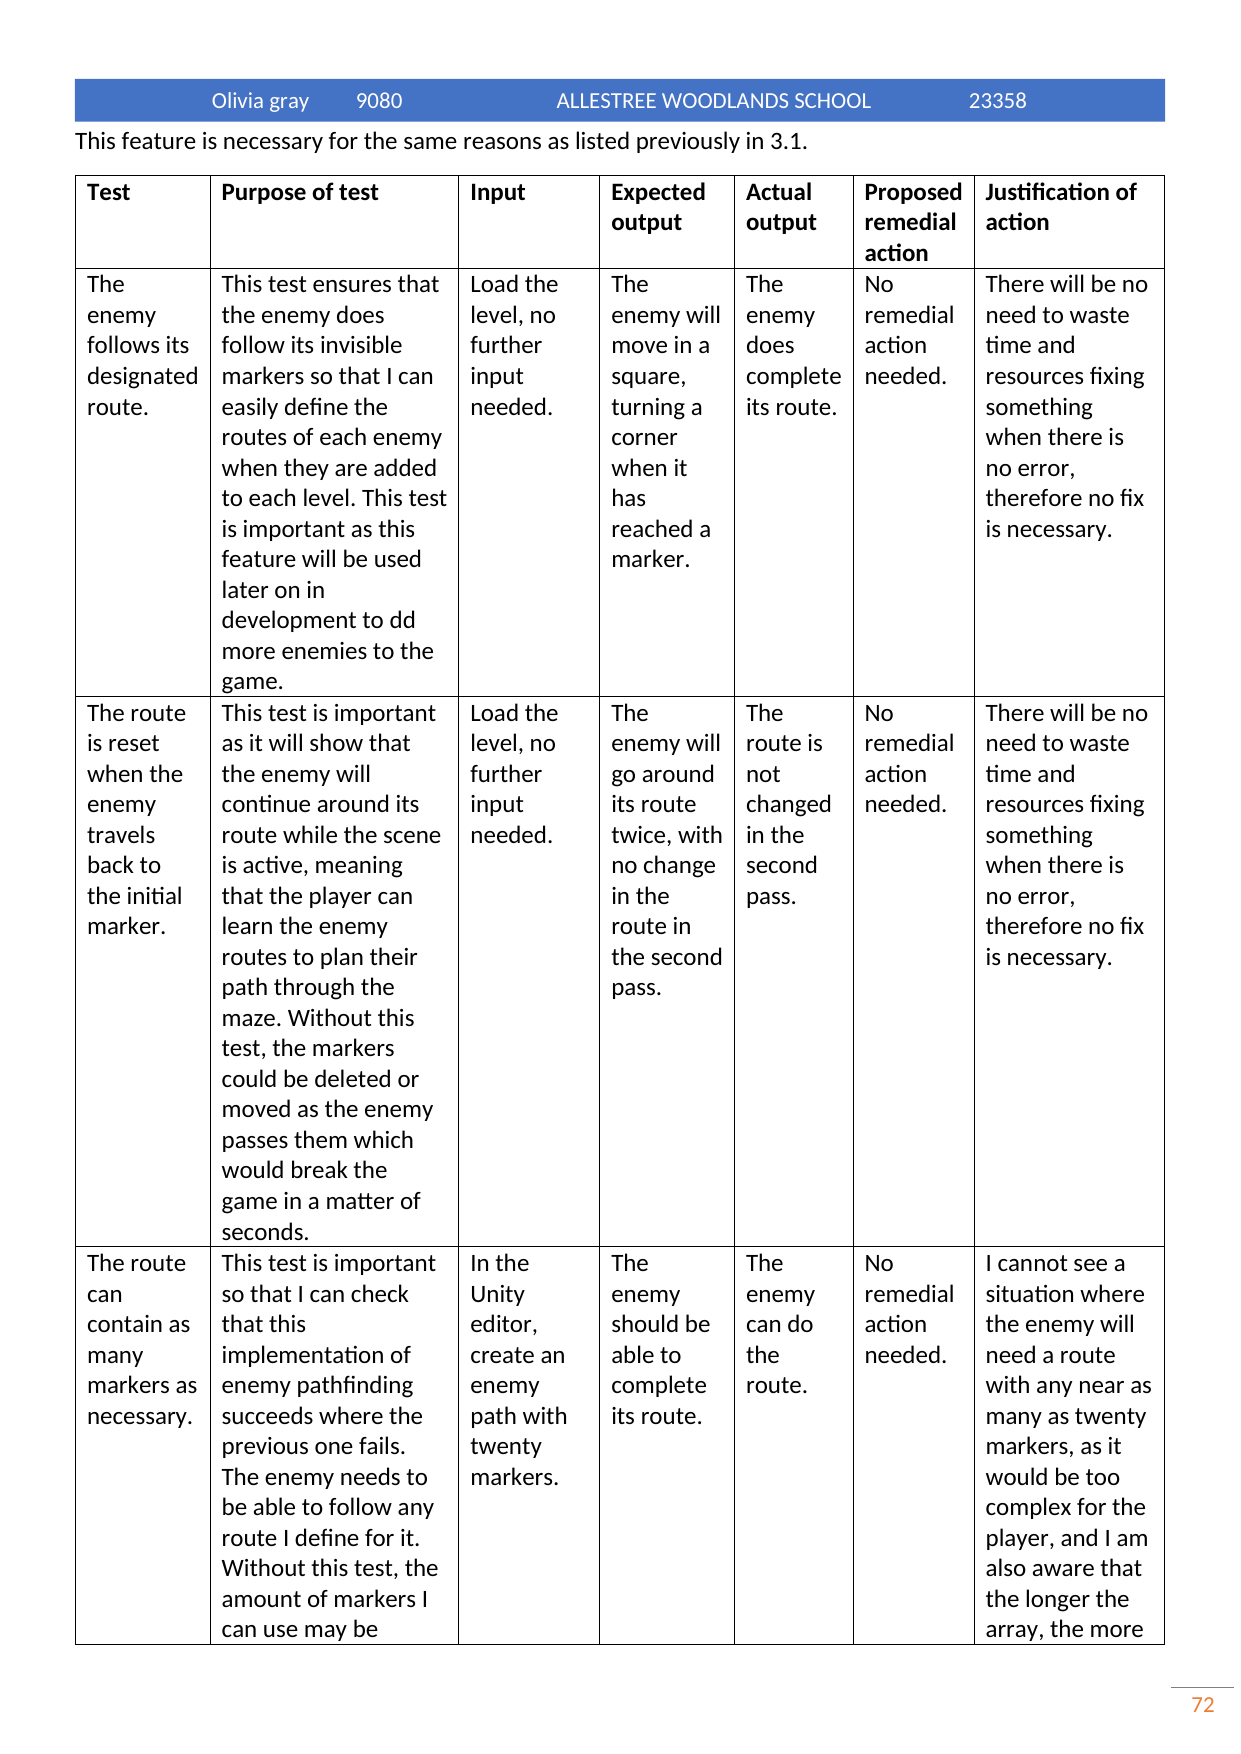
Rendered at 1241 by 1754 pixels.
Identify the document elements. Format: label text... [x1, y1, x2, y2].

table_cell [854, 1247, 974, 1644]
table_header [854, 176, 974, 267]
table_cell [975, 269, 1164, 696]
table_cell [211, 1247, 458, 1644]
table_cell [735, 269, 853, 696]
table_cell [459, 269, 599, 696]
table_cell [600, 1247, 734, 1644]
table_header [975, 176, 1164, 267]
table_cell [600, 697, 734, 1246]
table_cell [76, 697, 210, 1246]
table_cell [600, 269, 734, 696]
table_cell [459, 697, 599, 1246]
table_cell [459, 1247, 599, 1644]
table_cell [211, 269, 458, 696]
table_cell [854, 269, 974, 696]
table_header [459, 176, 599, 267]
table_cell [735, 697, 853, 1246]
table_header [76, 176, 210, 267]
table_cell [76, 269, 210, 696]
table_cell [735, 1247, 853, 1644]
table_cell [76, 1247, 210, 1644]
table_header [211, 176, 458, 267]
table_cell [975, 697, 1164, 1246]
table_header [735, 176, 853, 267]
text This feature is necessary for the same reasons as listed previously in 3.1. [75, 122, 1165, 156]
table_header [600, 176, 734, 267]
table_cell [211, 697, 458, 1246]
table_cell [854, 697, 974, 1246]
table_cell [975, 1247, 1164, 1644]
